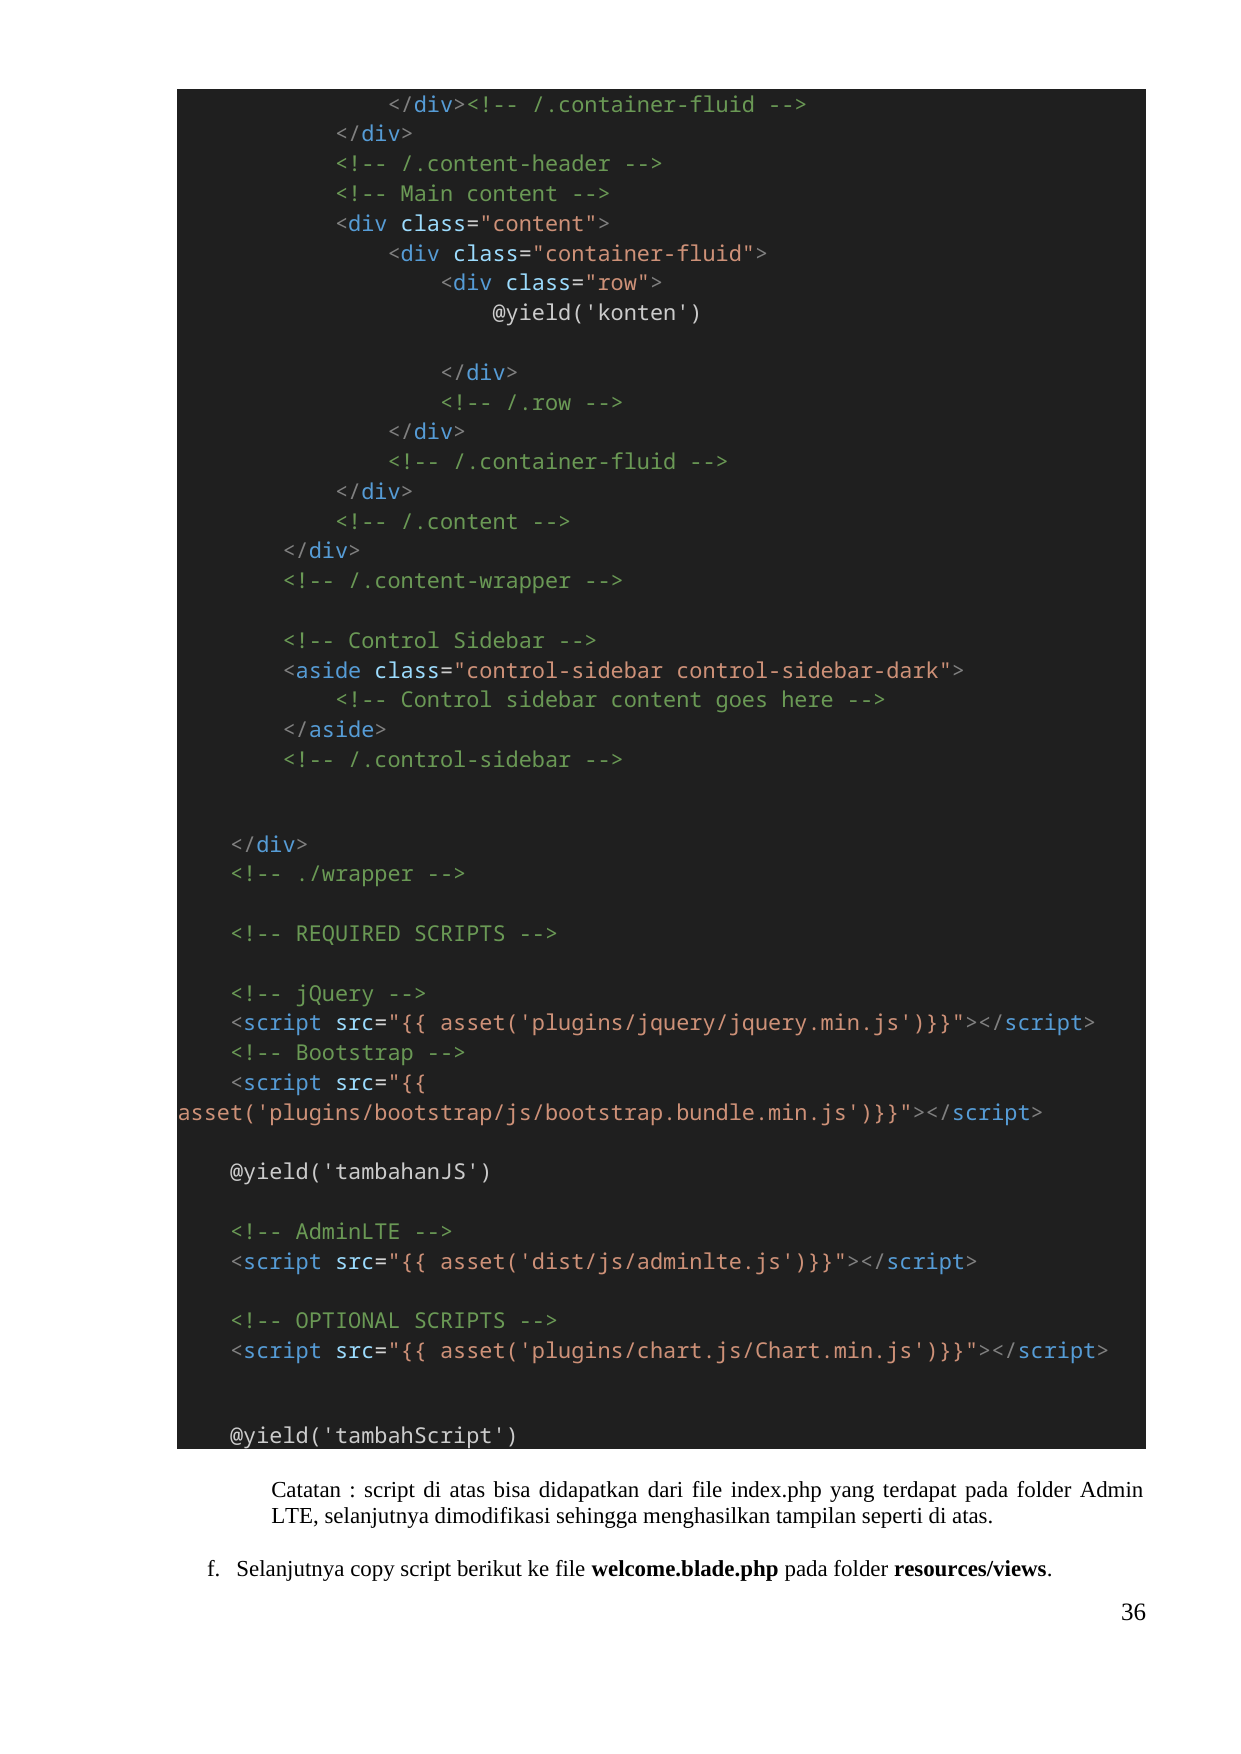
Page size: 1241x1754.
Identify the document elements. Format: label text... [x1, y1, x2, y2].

text <script src="{{ asset('plugins/bootstrap/js/bootstrap.bundle.min.js')}}"></script> [177, 1067, 1146, 1127]
text </div> [177, 476, 1146, 506]
text @yield('tambahScript') [177, 1420, 1146, 1449]
text <div class="row"> [177, 267, 1146, 297]
text <aside class="control-sidebar control-sidebar-dark"> [177, 655, 1146, 684]
text <!-- /.row --> [177, 387, 1146, 416]
text Catatan : script di atas bisa didapatkan dari file index.php yang terdapat pada folder Admin LTE, selanjutnya dimodifikasi sehingga menghasilkan tampilan seperti di atas. [271, 1476, 1146, 1528]
text <!-- Control Sidebar --> [177, 625, 1146, 655]
text <div class="container-fluid"> [177, 238, 1146, 267]
text </div> [177, 357, 1146, 387]
text <!-- Main content --> [177, 178, 1146, 208]
text @yield('tambahanJS') [177, 1156, 1146, 1186]
text </div> [177, 536, 1146, 565]
text <!-- AdminLTE --> [177, 1216, 1146, 1246]
text <!-- Bootstrap --> [177, 1037, 1146, 1067]
text <!-- ./wrapper --> [177, 858, 1146, 888]
text <!-- /.content-header --> [177, 148, 1146, 178]
text @yield('konten') [177, 297, 1146, 327]
text <!-- jQuery --> [177, 978, 1146, 1007]
text </aside> [177, 714, 1146, 744]
text <!-- /.content --> [177, 506, 1146, 536]
text <script src="{{ asset('plugins/chart.js/Chart.min.js')}}"></script> [177, 1335, 1146, 1365]
text <div class="content"> [177, 208, 1146, 238]
text </div> [177, 416, 1146, 446]
text <!-- Control sidebar content goes here --> [177, 684, 1146, 714]
text <!-- /.container-fluid --> [177, 446, 1146, 476]
text <!-- REQUIRED SCRIPTS --> [177, 918, 1146, 948]
text </div> [177, 118, 1146, 148]
text <!-- /.control-sidebar --> [177, 744, 1146, 774]
text <!-- /.content-wrapper --> [177, 565, 1146, 595]
text <script src="{{ asset('plugins/jquery/jquery.min.js')}}"></script> [177, 1007, 1146, 1037]
text <script src="{{ asset('dist/js/adminlte.js')}}"></script> [177, 1246, 1146, 1276]
text <!-- OPTIONAL SCRIPTS --> [177, 1305, 1146, 1335]
text </div> [177, 829, 1146, 858]
list Selanjutnya copy script berikut ke file welcome.blade.php pada folder resources/views. [207, 1555, 1146, 1581]
text </div><!-- /.container-fluid --> [177, 89, 1146, 118]
